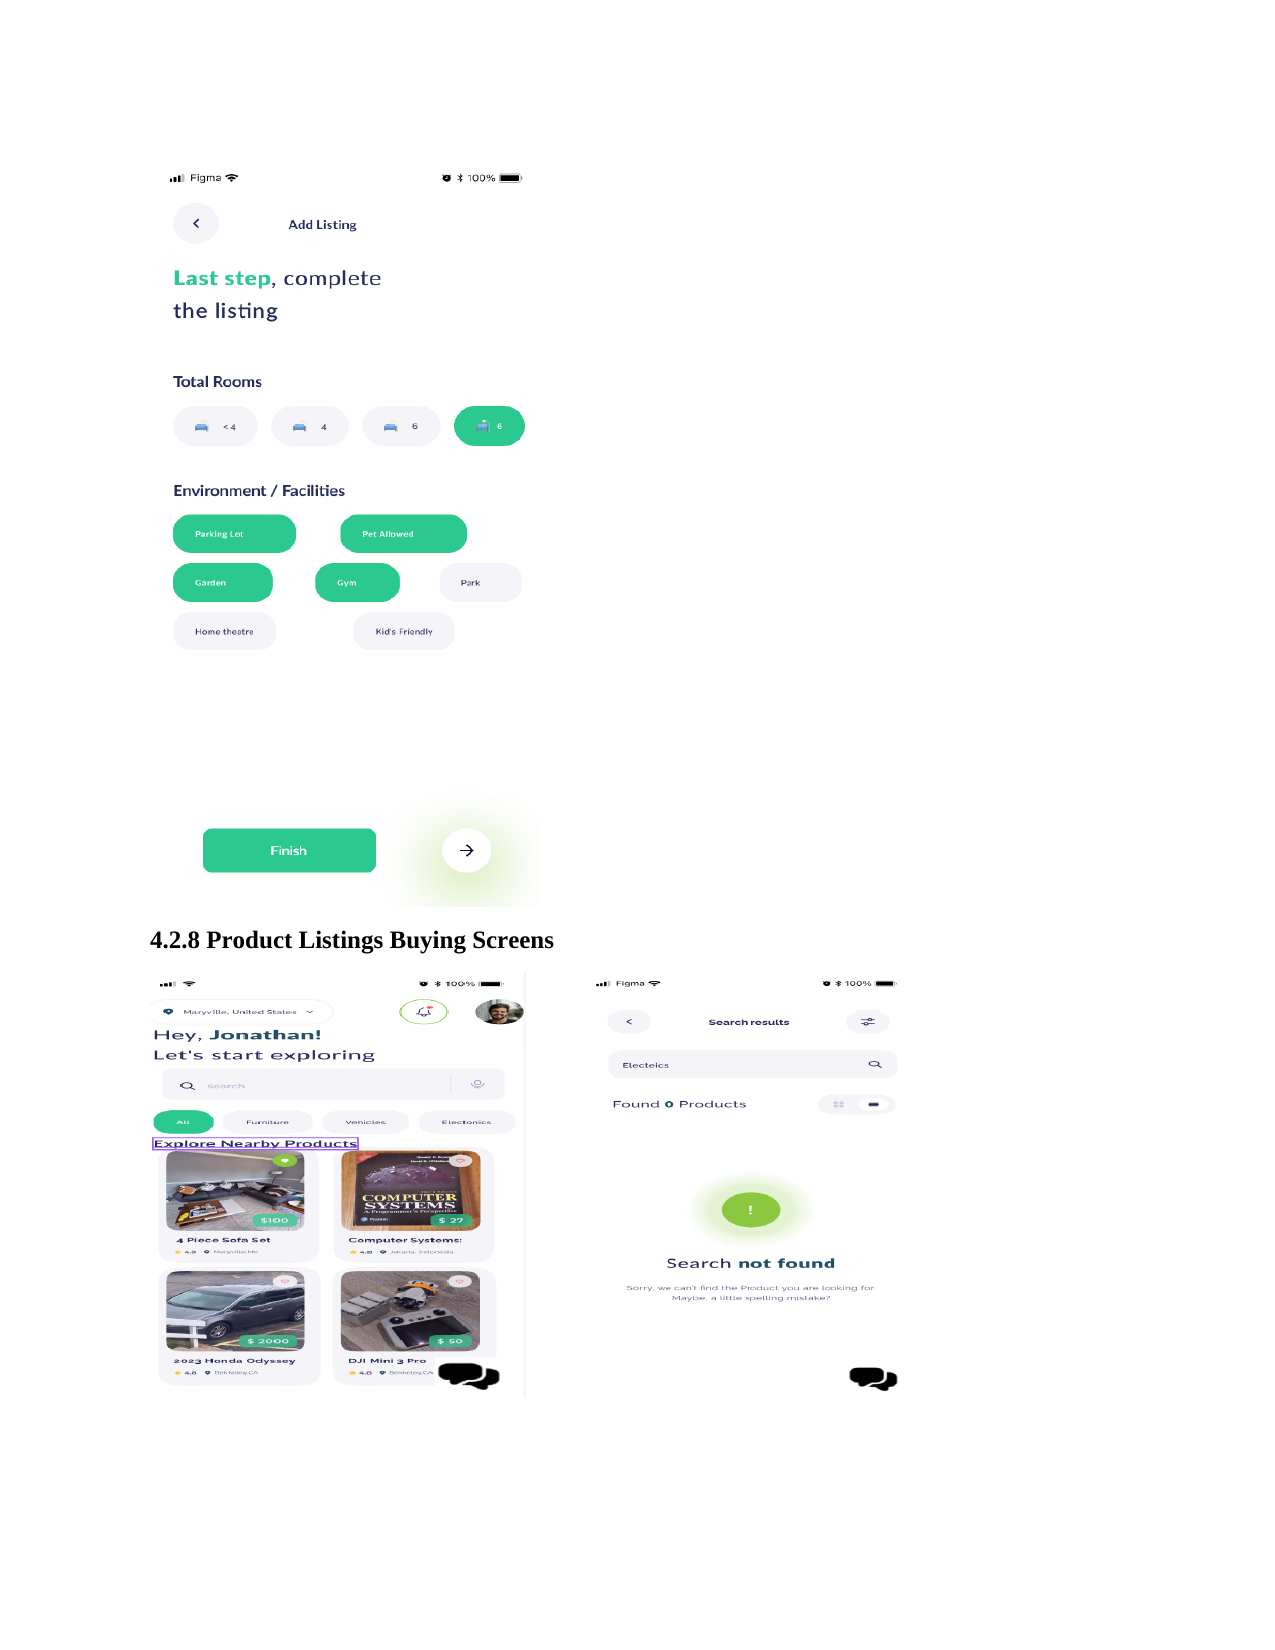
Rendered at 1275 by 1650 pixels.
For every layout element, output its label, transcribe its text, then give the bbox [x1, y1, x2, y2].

picture [150, 150, 541, 907]
picture [150, 972, 527, 1398]
picture [588, 974, 911, 1398]
text 4.2.8 Product Listings Buying Screens [150, 925, 1125, 954]
